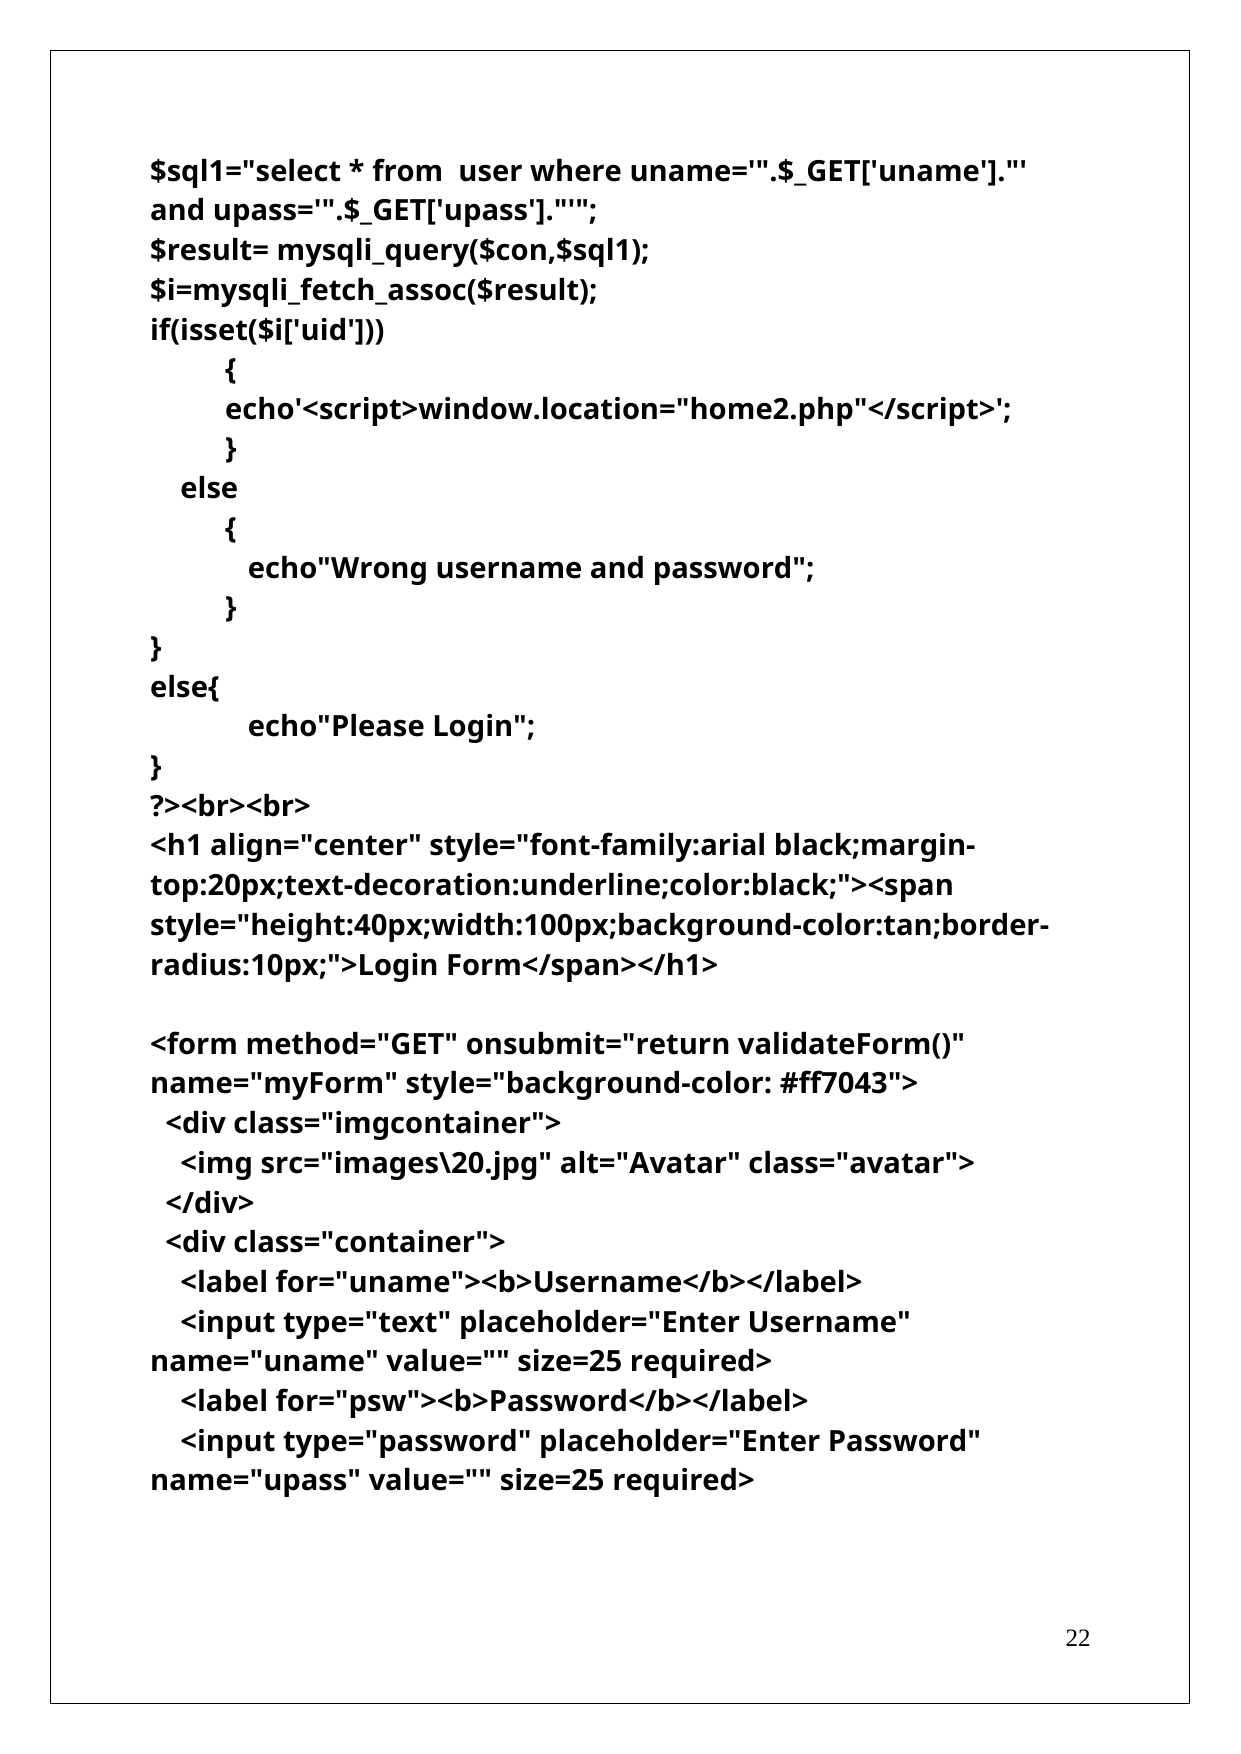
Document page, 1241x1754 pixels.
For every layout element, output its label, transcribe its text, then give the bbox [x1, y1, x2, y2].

text $i=mysqli_fetch_assoc($result); [150, 269, 1090, 309]
text echo'<script>window.location="home2.php"</script>'; [150, 388, 1090, 428]
text if(isset($i['uid'])) [150, 309, 1090, 348]
text <img src="images\20.jpg" alt="Avatar" class="avatar"> [150, 1142, 1090, 1182]
text } [150, 745, 1090, 785]
text <h1 align="center" style="font-family:arial black;margin-top:20px;text-decoration:underline;color:black;"><span style="height:40px;width:100px;background-color:tan;border-radius:10px;">Login Form</span></h1> [150, 825, 1090, 983]
text <label for="uname"><b>Username</b></label> [150, 1261, 1090, 1301]
text </div> [150, 1182, 1090, 1222]
text echo"Wrong username and password"; [150, 547, 1090, 587]
text <input type="text" placeholder="Enter Username" name="uname" value="" size=25 required> [150, 1301, 1090, 1380]
text <label for="psw"><b>Password</b></label> [150, 1380, 1090, 1420]
text ?><br><br> [150, 785, 1090, 825]
text else [150, 467, 1090, 507]
text else{ [150, 666, 1090, 706]
text <form method="GET" onsubmit="return validateForm()" name="myForm" style="background-color: #ff7043"> [150, 1023, 1090, 1102]
text <div class="container"> [150, 1222, 1090, 1261]
text <div class="imgcontainer"> [150, 1102, 1090, 1142]
text <input type="password" placeholder="Enter Password" name="upass" value="" size=25 required> [150, 1420, 1090, 1499]
text $result= mysqli_query($con,$sql1); [150, 229, 1090, 269]
text { [150, 348, 1090, 388]
text } [150, 587, 1090, 626]
text } [150, 626, 1090, 666]
text echo"Please Login"; [150, 706, 1090, 745]
text { [150, 507, 1090, 547]
text $sql1="select * from user where uname='".$_GET['uname']."' and upass='".$_GET['upass']."'"; [150, 150, 1090, 229]
text } [150, 428, 1090, 467]
